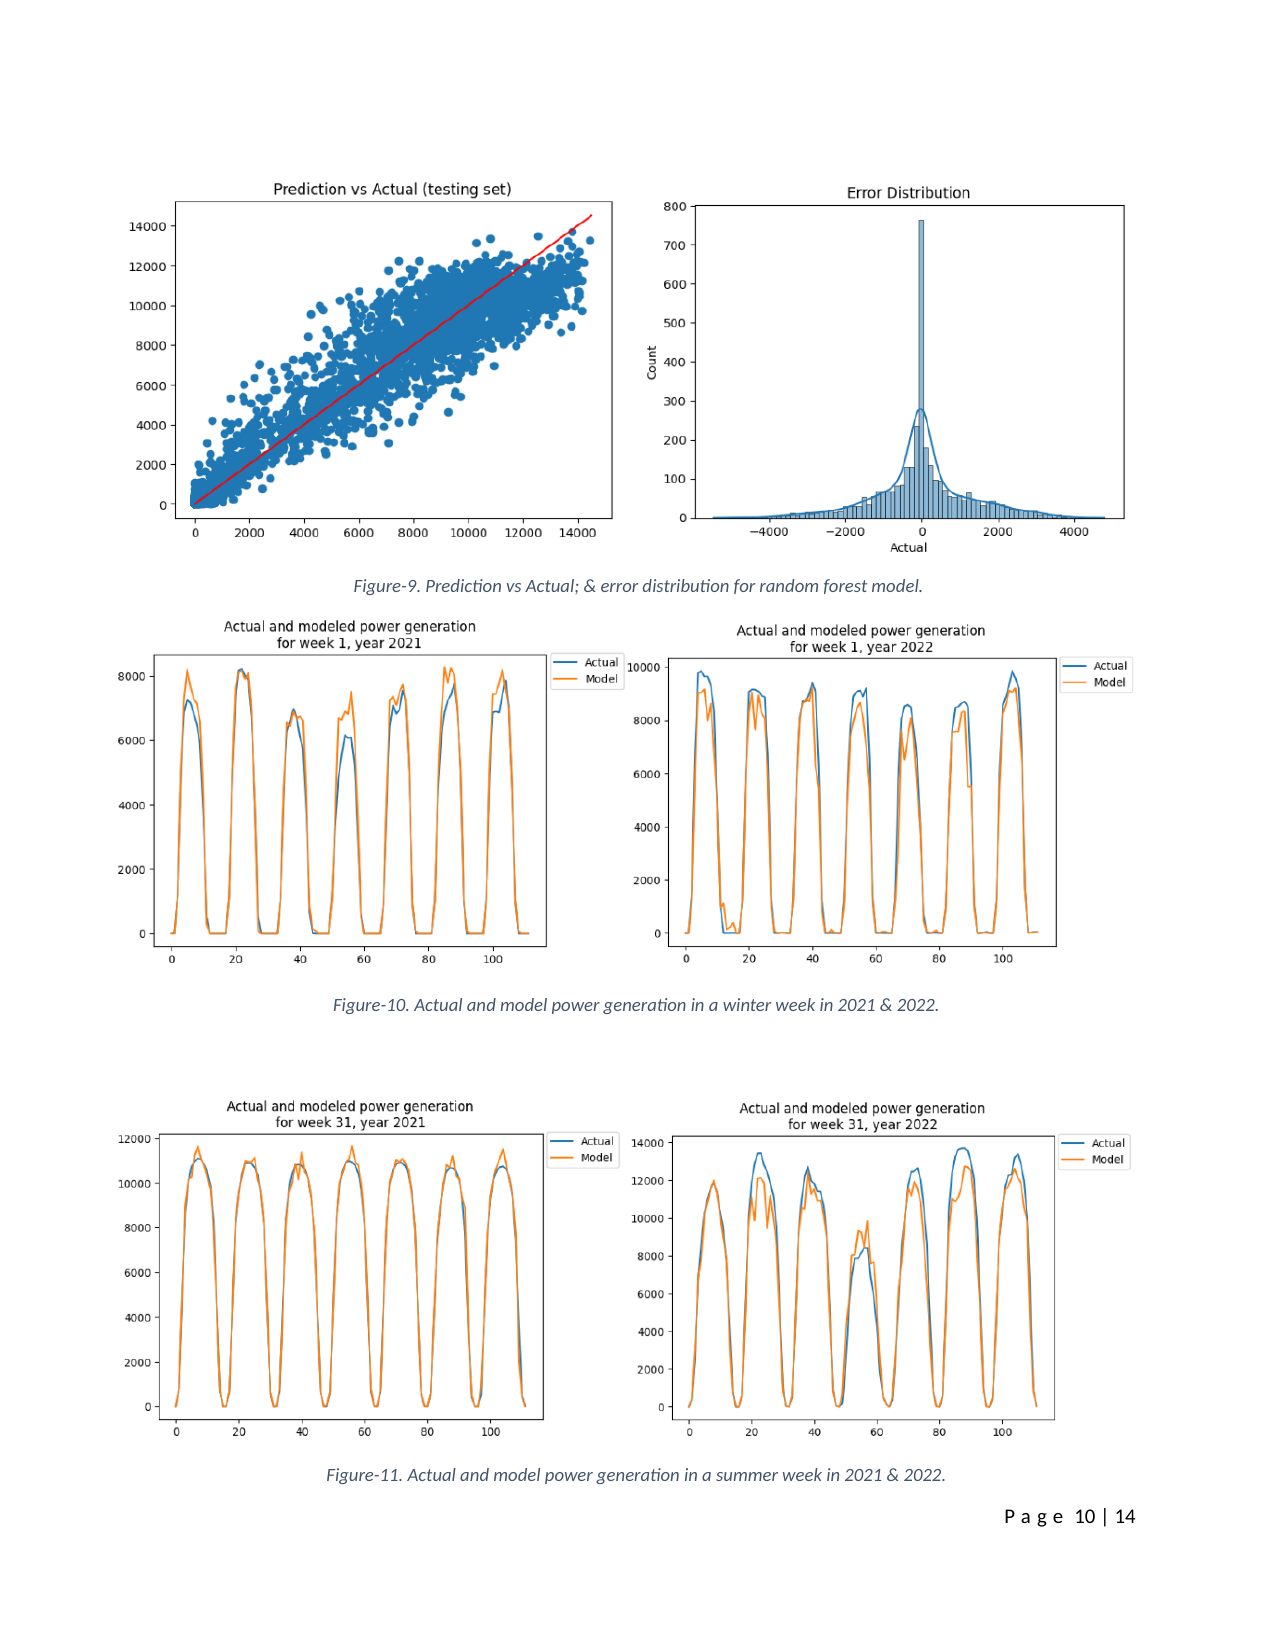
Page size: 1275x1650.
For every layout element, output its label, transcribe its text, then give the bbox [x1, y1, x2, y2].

picture [112, 1097, 1138, 1443]
picture [121, 180, 620, 547]
picture [112, 617, 1138, 973]
text Figure-10. Actual and model power generation in a winter week in 2021 & 2022. [112, 993, 1162, 1016]
text Figure-11. Actual and model power generation in a summer week in 2021 & 2022. [112, 1463, 1162, 1486]
picture [640, 180, 1132, 556]
text Figure-9. Prediction vs Actual; & error distribution for random forest model. [112, 574, 1162, 597]
